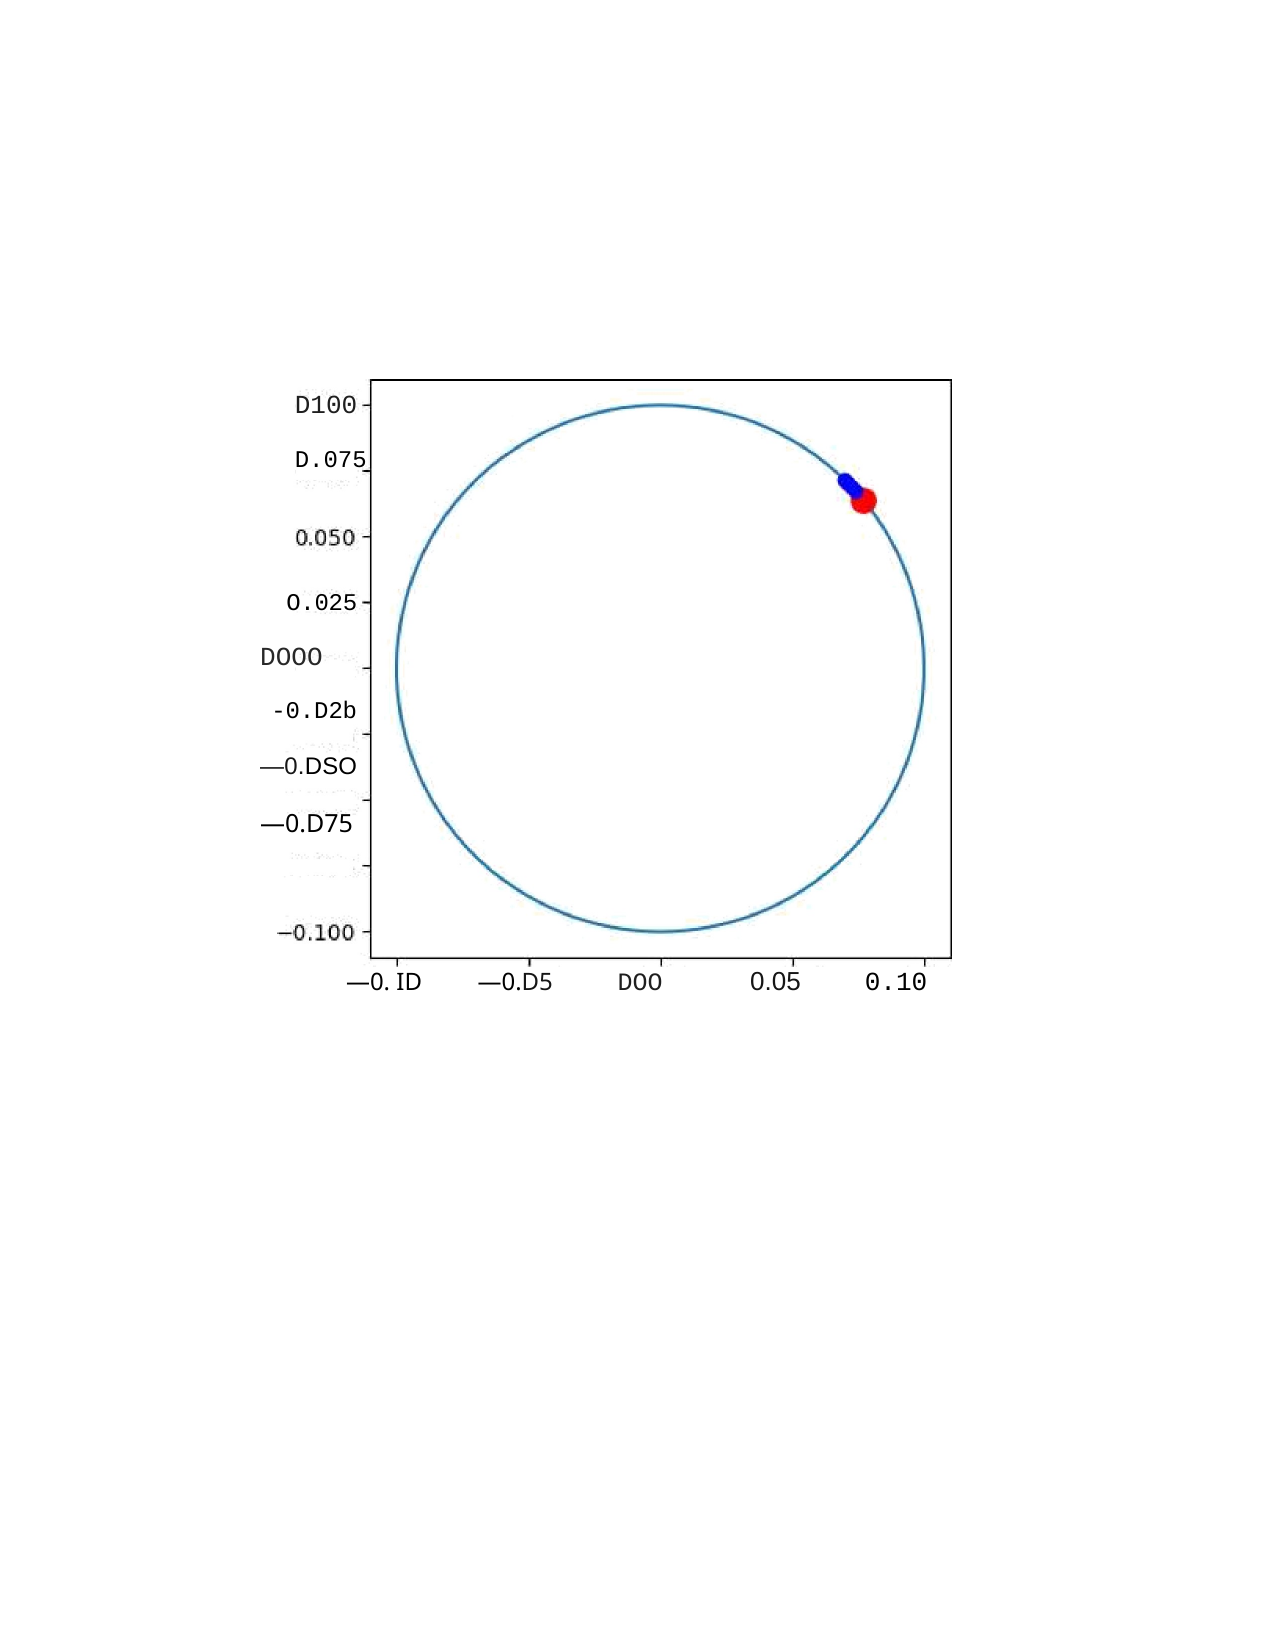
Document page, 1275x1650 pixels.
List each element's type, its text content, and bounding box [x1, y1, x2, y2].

text —0. ID —0.D5 DOO 0.05 0.10 [346, 967, 1206, 996]
picture [279, 650, 287, 663]
picture [277, 379, 952, 967]
